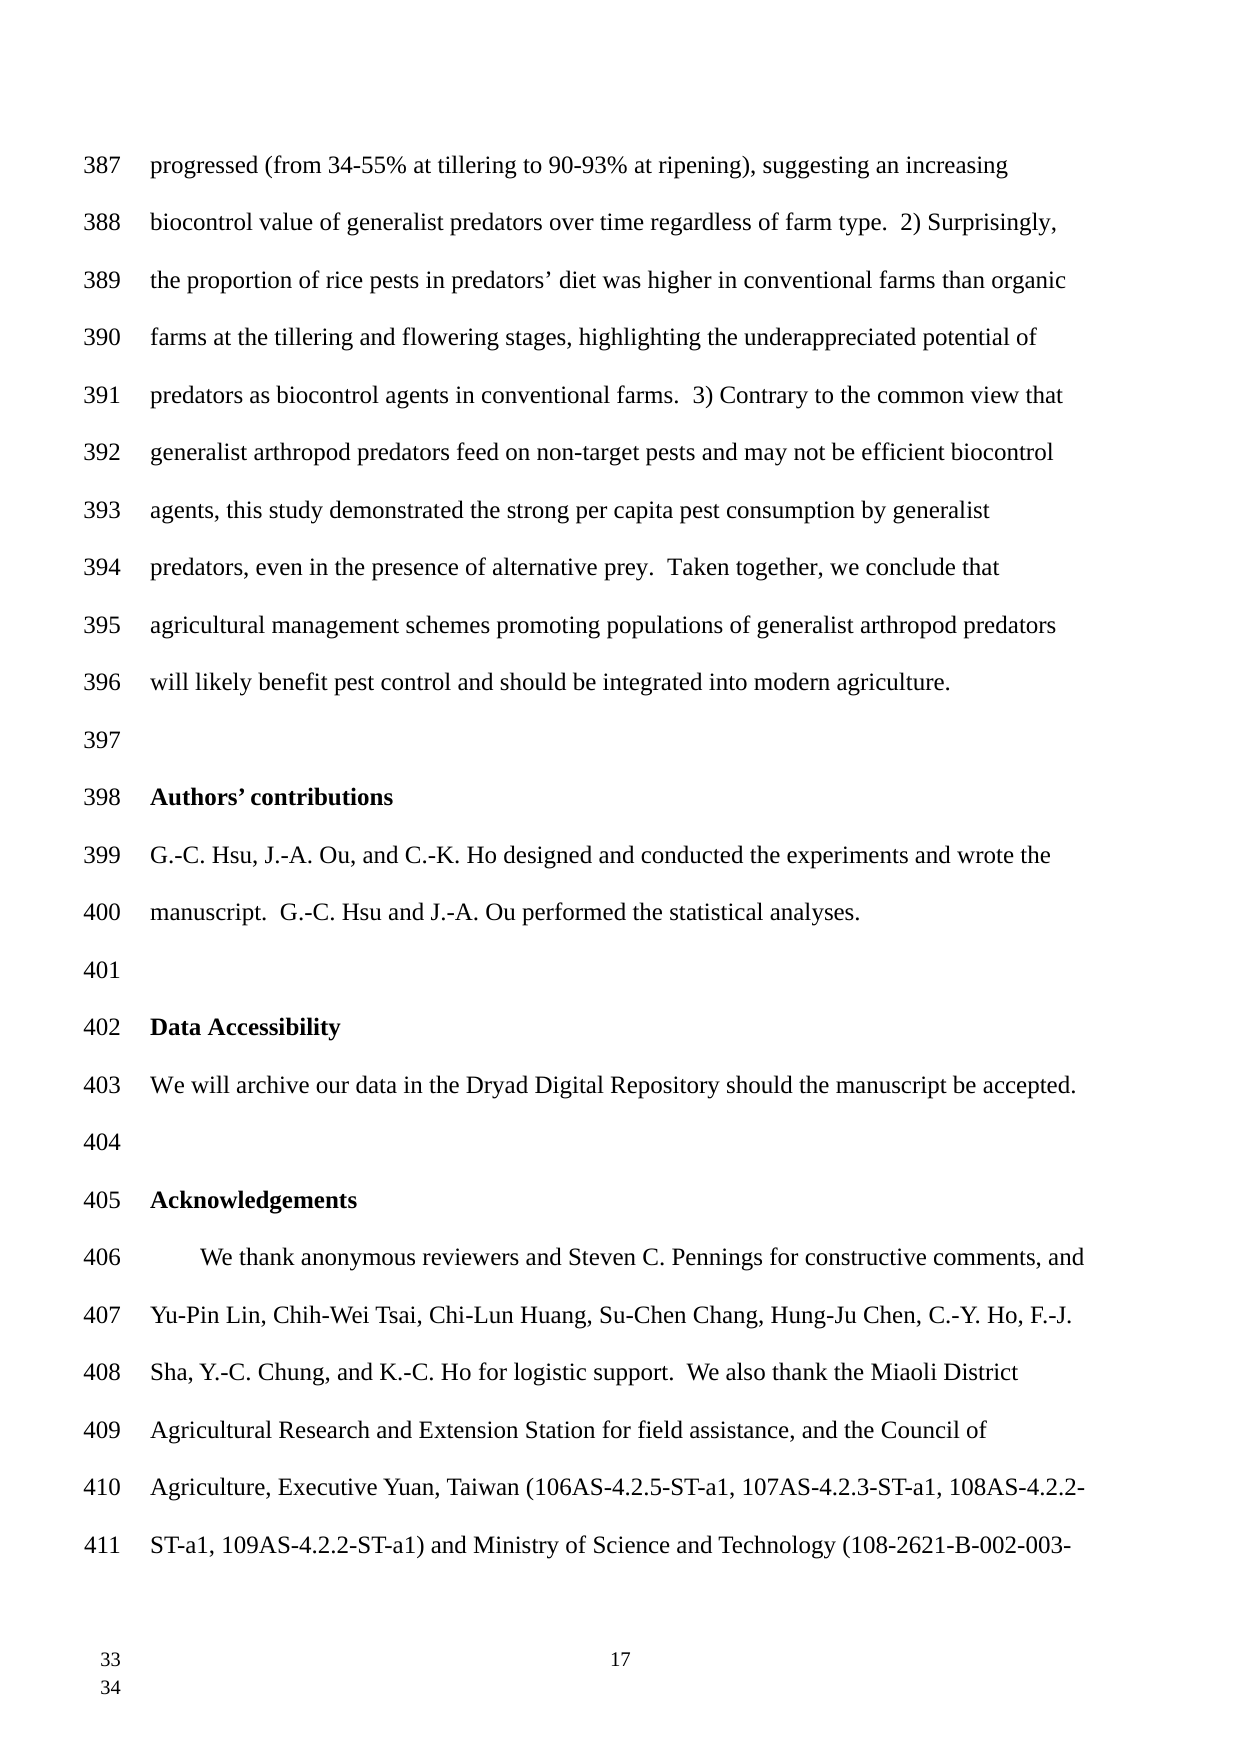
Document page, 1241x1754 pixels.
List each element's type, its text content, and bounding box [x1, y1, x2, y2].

text Acknowledgements [150, 1185, 1090, 1214]
text We will archive our data in the Dryad Digital Repository should the manuscript be accepted. [150, 1070, 1090, 1099]
text Authors’ contributions [150, 782, 1090, 811]
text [150, 1242, 1091, 1559]
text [150, 150, 1091, 696]
text Data Accessibility [150, 1012, 1090, 1041]
text G.-C. Hsu, J.-A. Ou, and C.-K. Ho designed and conducted the experiments and wrote the manuscript. G.-C. Hsu and J.-A. Ou performed the statistical analyses. [150, 840, 1090, 926]
